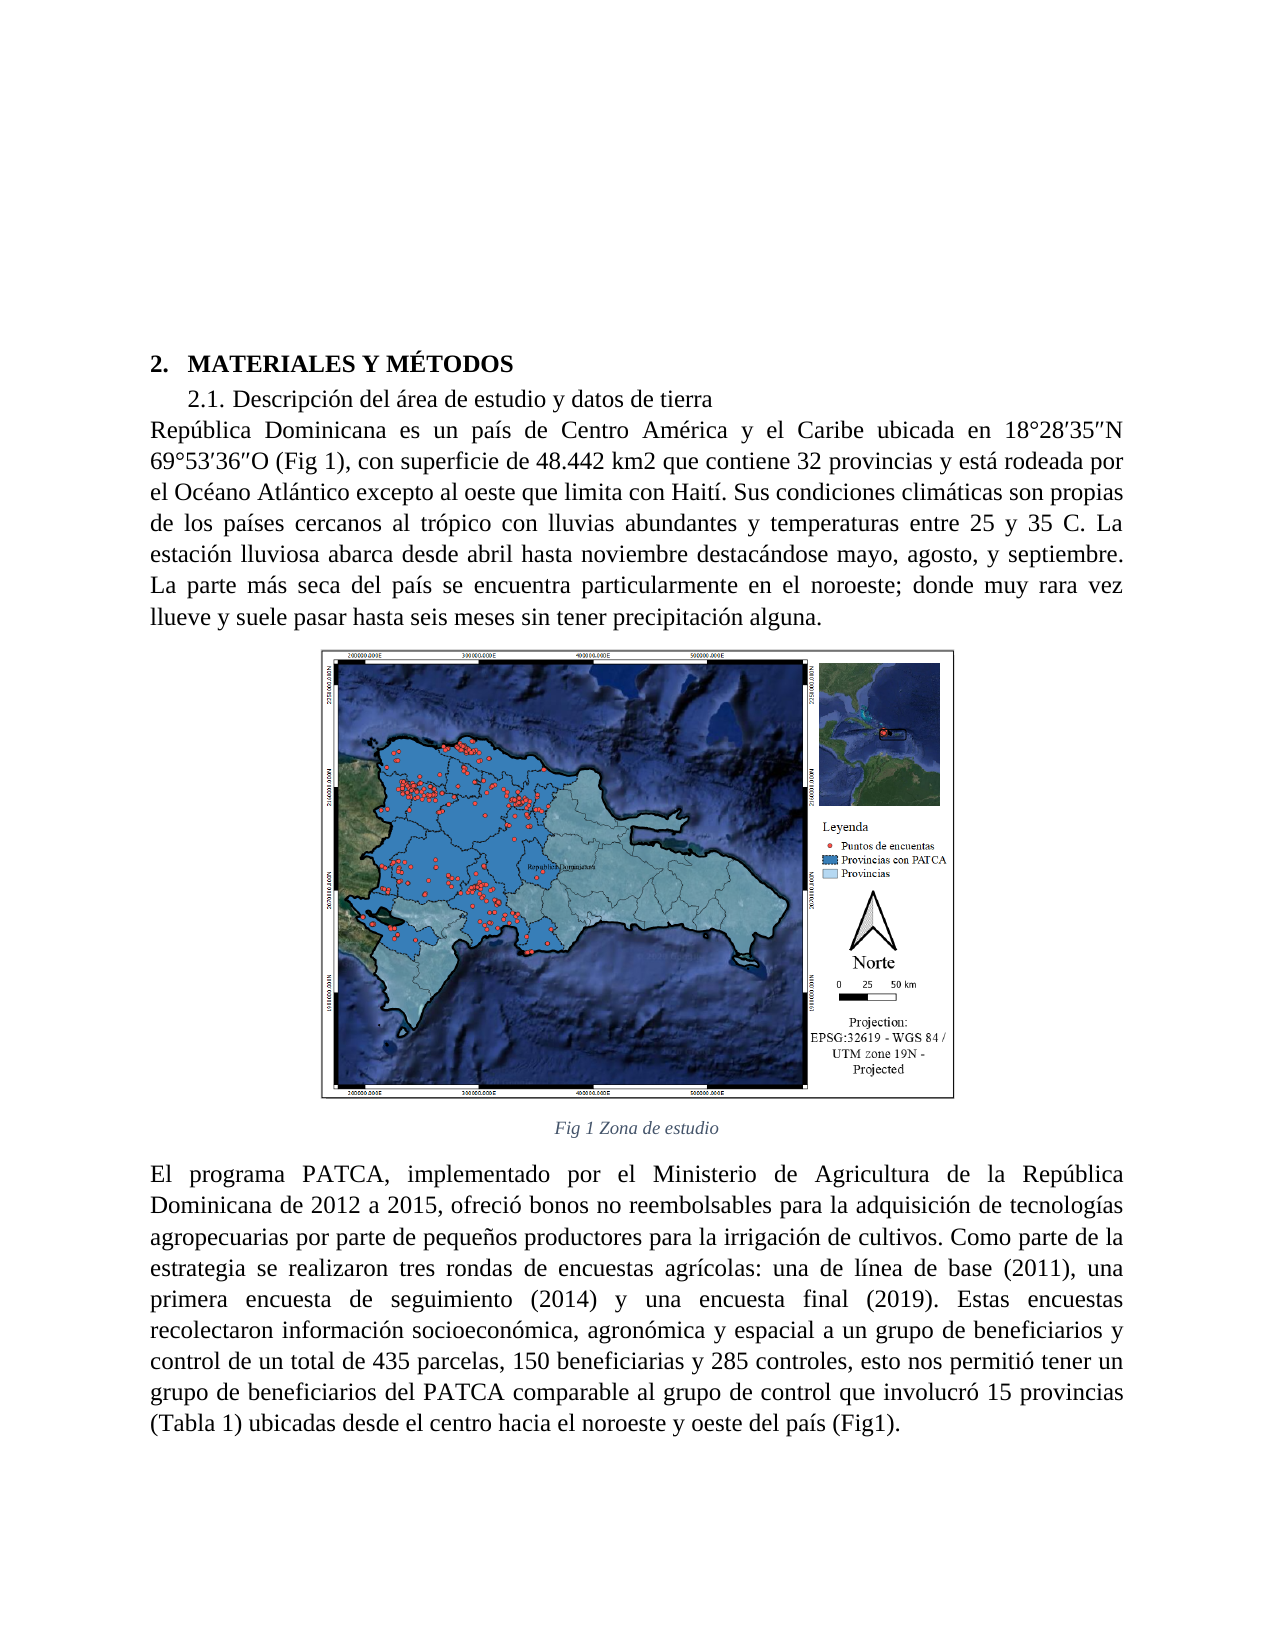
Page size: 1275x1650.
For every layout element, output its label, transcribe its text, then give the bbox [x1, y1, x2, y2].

subtitle Descripción del área de estudio y datos de tierra [187, 384, 1125, 413]
subtitle MATERIALES Y MÉTODOS [150, 349, 1125, 378]
picture [320, 649, 955, 1099]
text El programa PATCA, implementado por el Ministerio de Agricultura de la República Dominicana de 2012 a 2015, ofreció bonos no reembolsables para la adquisición de tecnologías agropecuarias por parte de pequeños productores para la irrigación de cultivos. Como parte de la estrategia se realizaron tres rondas de encuestas agrícolas: una de línea de base (2011), una primera encuesta de seguimiento (2014) y una encuesta final (2019). Estas encuestas recolectaron información socioeconómica, agronómica y espacial a un grupo de beneficiarios y control de un total de 435 parcelas, 150 beneficiarias y 285 controles, esto nos permitió tener un grupo de beneficiarios del PATCA comparable al grupo de control que involucró 15 provincias (Tabla 1) ubicadas desde el centro hacia el noroeste y oeste del país (Fig1). [150, 1159, 1125, 1437]
text Fig 1 Zona de estudio [150, 1117, 1125, 1139]
text República Dominicana es un país de Centro América y el Caribe ubicada en 18°28′35″N 69°53′36″O (Fig 1), con superficie de 48.442 km2 que contiene 32 provincias y está rodeada por el Océano Atlántico excepto al oeste que limita con Haití. Sus condiciones climáticas son propias de los países cercanos al trópico con lluvias abundantes y temperaturas entre 25 y 35 C. La estación lluviosa abarca desde abril hasta noviembre destacándose mayo, agosto, y septiembre. La parte más seca del país se encuentra particularmente en el noroeste; donde muy rara vez llueve y suele pasar hasta seis meses sin tener precipitación alguna. [150, 415, 1125, 630]
